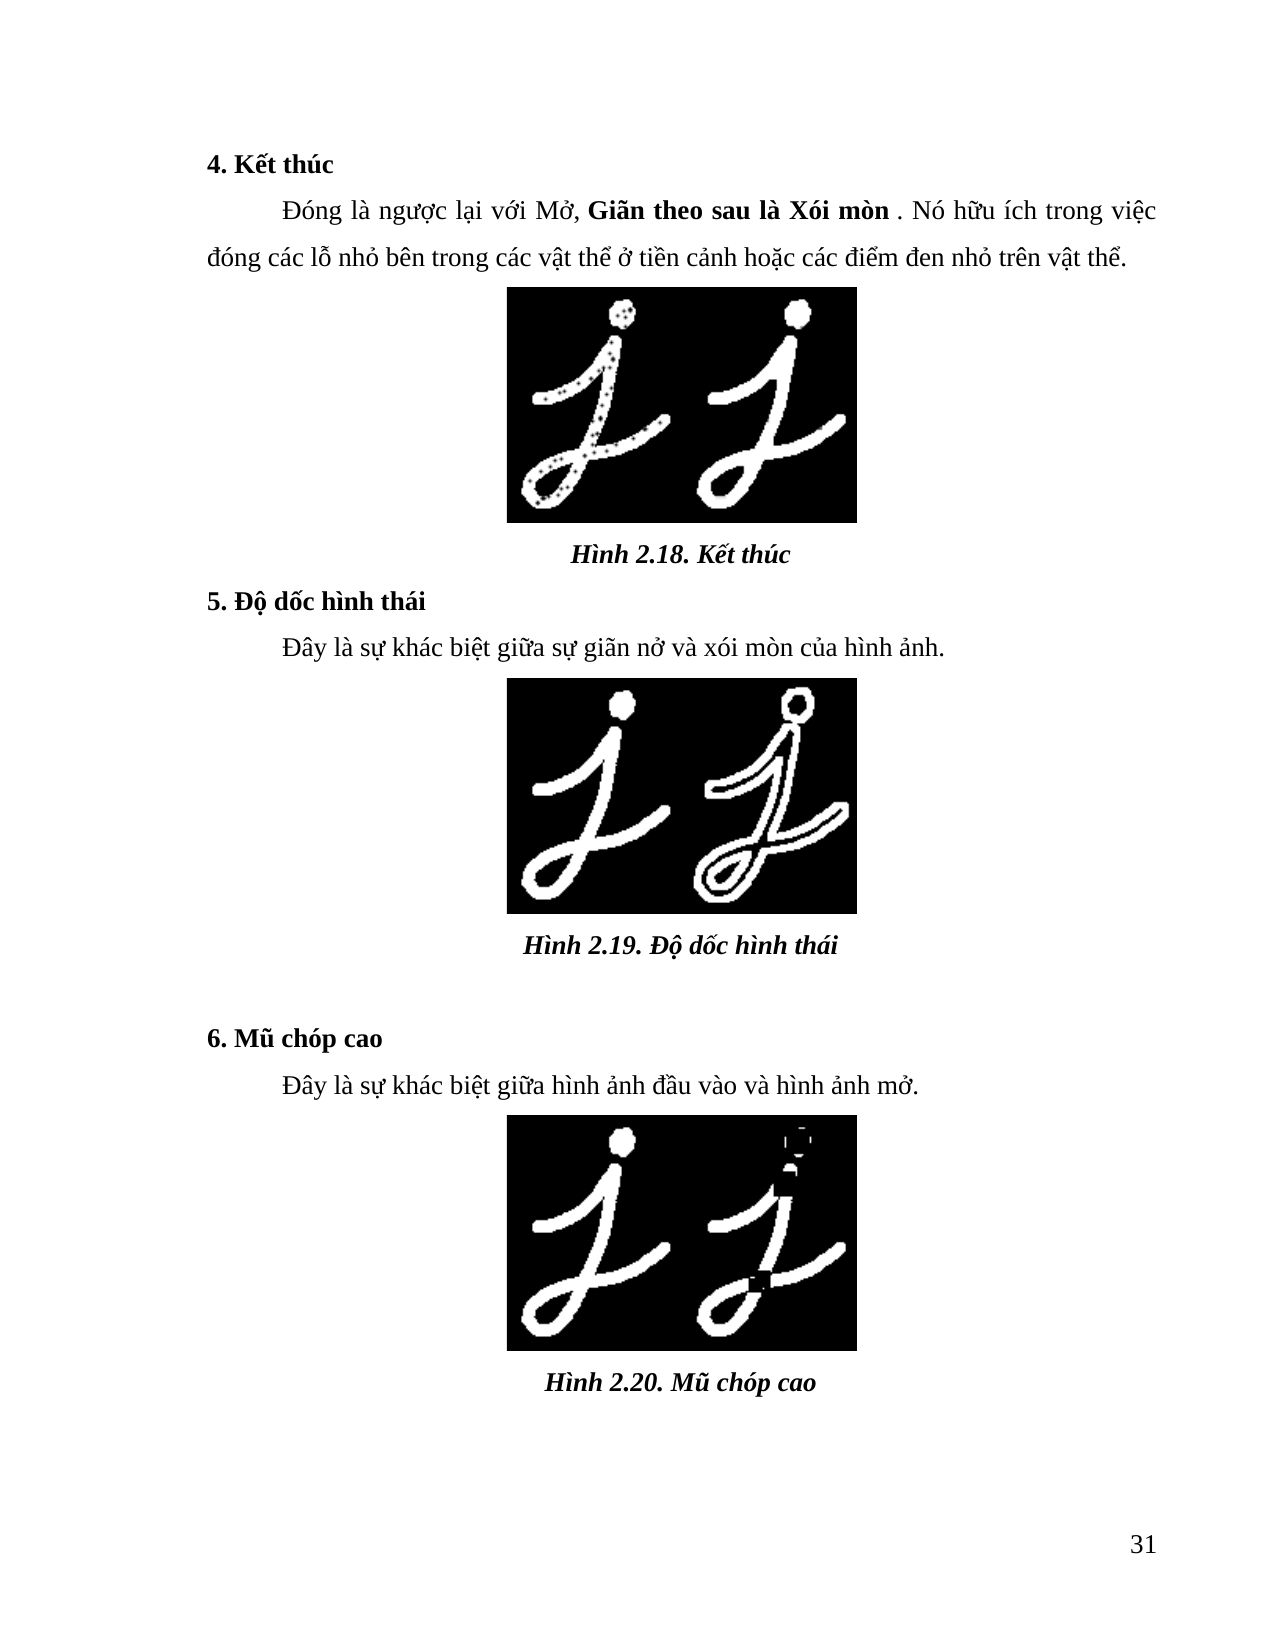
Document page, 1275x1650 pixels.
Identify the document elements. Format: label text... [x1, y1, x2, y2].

picture [506, 678, 857, 914]
text Đóng là ngược lại với Mở, Giãn theo sau là Xói mòn . Nó hữu ích trong việc đóng các lỗ nhỏ bên trong các vật thể ở tiền cảnh hoặc các điểm đen nhỏ trên vật thể. [207, 194, 1157, 272]
text Đây là sự khác biệt giữa hình ảnh đầu vào và hình ảnh mở. [207, 1069, 1157, 1100]
text 4. Kết thúc [207, 148, 1157, 179]
picture [506, 1115, 857, 1351]
text Hình 2.20. Mũ chóp cao [207, 1366, 1157, 1397]
picture [506, 287, 857, 523]
text Đây là sự khác biệt giữa sự giãn nở và xói mòn của hình ảnh. [207, 632, 1157, 663]
text Hình 2.19. Độ dốc hình thái [207, 929, 1157, 960]
text 6. Mũ chóp cao [207, 1022, 1157, 1053]
text Hình 2.18. Kết thúc [207, 538, 1157, 569]
text 5. Độ dốc hình thái [207, 585, 1157, 616]
